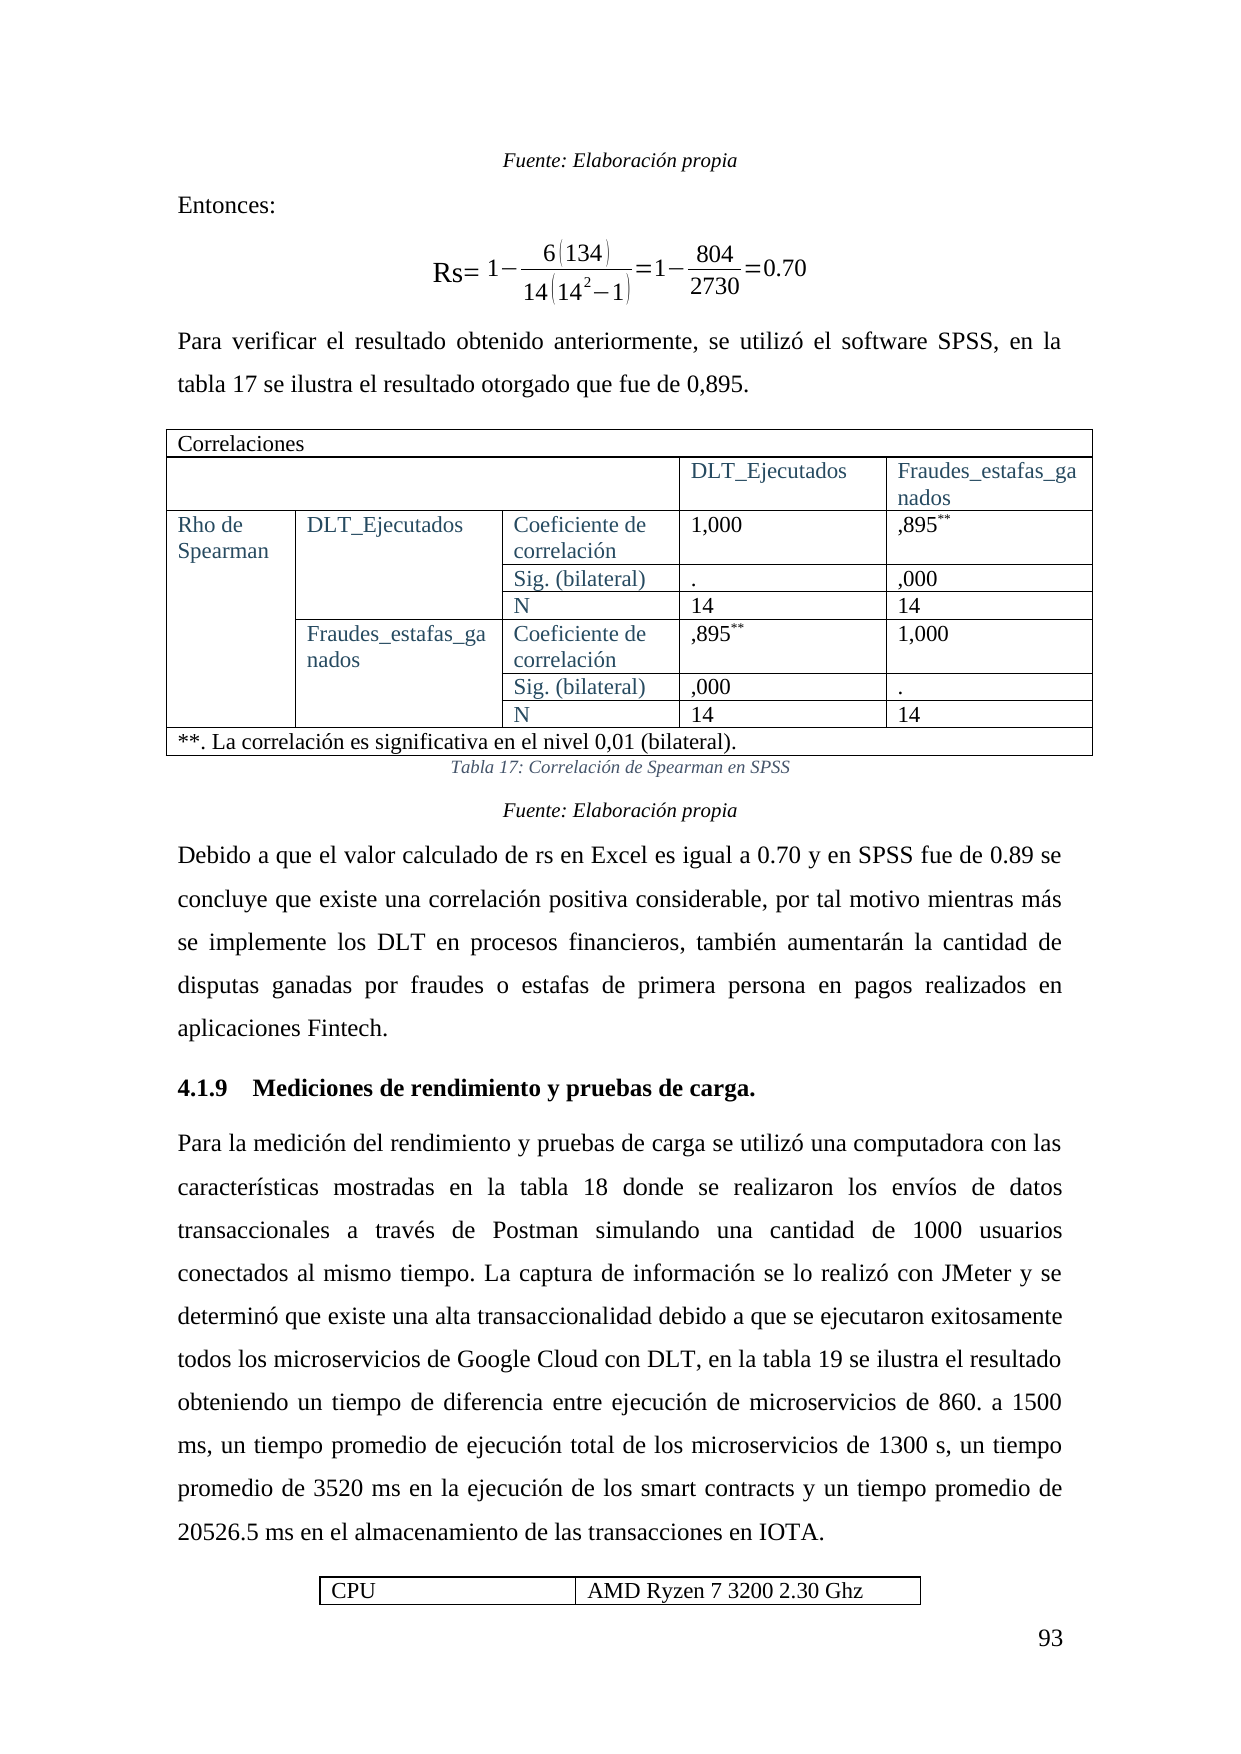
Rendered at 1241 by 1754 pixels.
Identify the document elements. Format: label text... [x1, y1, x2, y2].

table_cell ,000 [680, 674, 886, 700]
text Fuente: Elaboración propia [177, 798, 1063, 822]
table_header Correlaciones [167, 430, 1092, 456]
text Para verificar el resultado obtenido anteriormente, se utilizó el software SPSS, en la tabla 17 se ilustra el resultado otorgado que fue de 0,895. [177, 326, 1063, 398]
table_cell Coeficiente de correlación [503, 511, 679, 564]
table_cell Coeficiente de correlación [503, 620, 679, 672]
text Entonces: [177, 190, 1063, 219]
text Para la medición del rendimiento y pruebas de carga se utilizó una computadora con las características mostradas en la tabla 18 donde se realizaron los envíos de datos transaccionales a través de Postman simulando una cantidad de 1000 usuarios conectados al mismo tiempo. La captura de información se lo realizó con JMeter y se determinó que existe una alta transaccionalidad debido a que se ejecutaron exitosamente todos los microservicios de Google Cloud con DLT, en la tabla 19 se ilustra el resultado obteniendo un tiempo de diferencia entre ejecución de microservicios de 860. a 1500 ms, un tiempo promedio de ejecución total de los microservicios de 1300 s, un tiempo promedio de 3520 ms en la ejecución de los smart contracts y un tiempo promedio de 20526.5 ms en el almacenamiento de las transacciones en IOTA. [177, 1128, 1063, 1545]
table_cell . [680, 565, 886, 591]
table_cell 1,000 [680, 511, 886, 564]
table_cell ,895** [887, 511, 1092, 564]
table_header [576, 1578, 920, 1604]
table_cell 1,000 [887, 620, 1092, 672]
table_cell 14 [680, 592, 886, 619]
table_cell . [887, 674, 1092, 700]
table_cell DLT_Ejecutados [296, 511, 502, 619]
text Tabla 17: Correlación de Spearman en SPSS [177, 756, 1063, 777]
text Debido a que el valor calculado de rs en Excel es igual a 0.70 y en SPSS fue de 0.89 se concluye que existe una correlación positiva considerable, por tal motivo mientras más se implemente los DLT en procesos financieros, también aumentarán la cantidad de disputas ganadas por fraudes o estafas de primera persona en pagos realizados en aplicaciones Fintech. [177, 841, 1063, 1042]
list Mediciones de rendimiento y pruebas de carga. [177, 1073, 1063, 1102]
table_cell Fraudes_estafas_ganados [887, 458, 1092, 510]
table_cell 14 [887, 701, 1092, 727]
text Fuente: Elaboración propia [177, 148, 1063, 172]
table_cell Sig. (bilateral) [503, 565, 679, 591]
table_cell Sig. (bilateral) [503, 674, 679, 700]
table_cell [167, 458, 679, 510]
table_cell Fraudes_estafas_ganados [296, 620, 502, 727]
table_cell 14 [887, 592, 1092, 619]
table_cell ,000 [887, 565, 1092, 591]
table_cell N [503, 592, 679, 619]
table_cell **. La correlación es significativa en el nivel 0,01 (bilateral). [167, 728, 1092, 754]
table_cell 14 [680, 701, 886, 727]
table_cell Rho de Spearman [167, 511, 295, 727]
table_cell DLT_Ejecutados [680, 458, 886, 510]
table_cell N [503, 701, 679, 727]
text Rs= [177, 238, 1063, 307]
table_header CPU [321, 1578, 575, 1604]
table_cell ,895** [680, 620, 886, 672]
